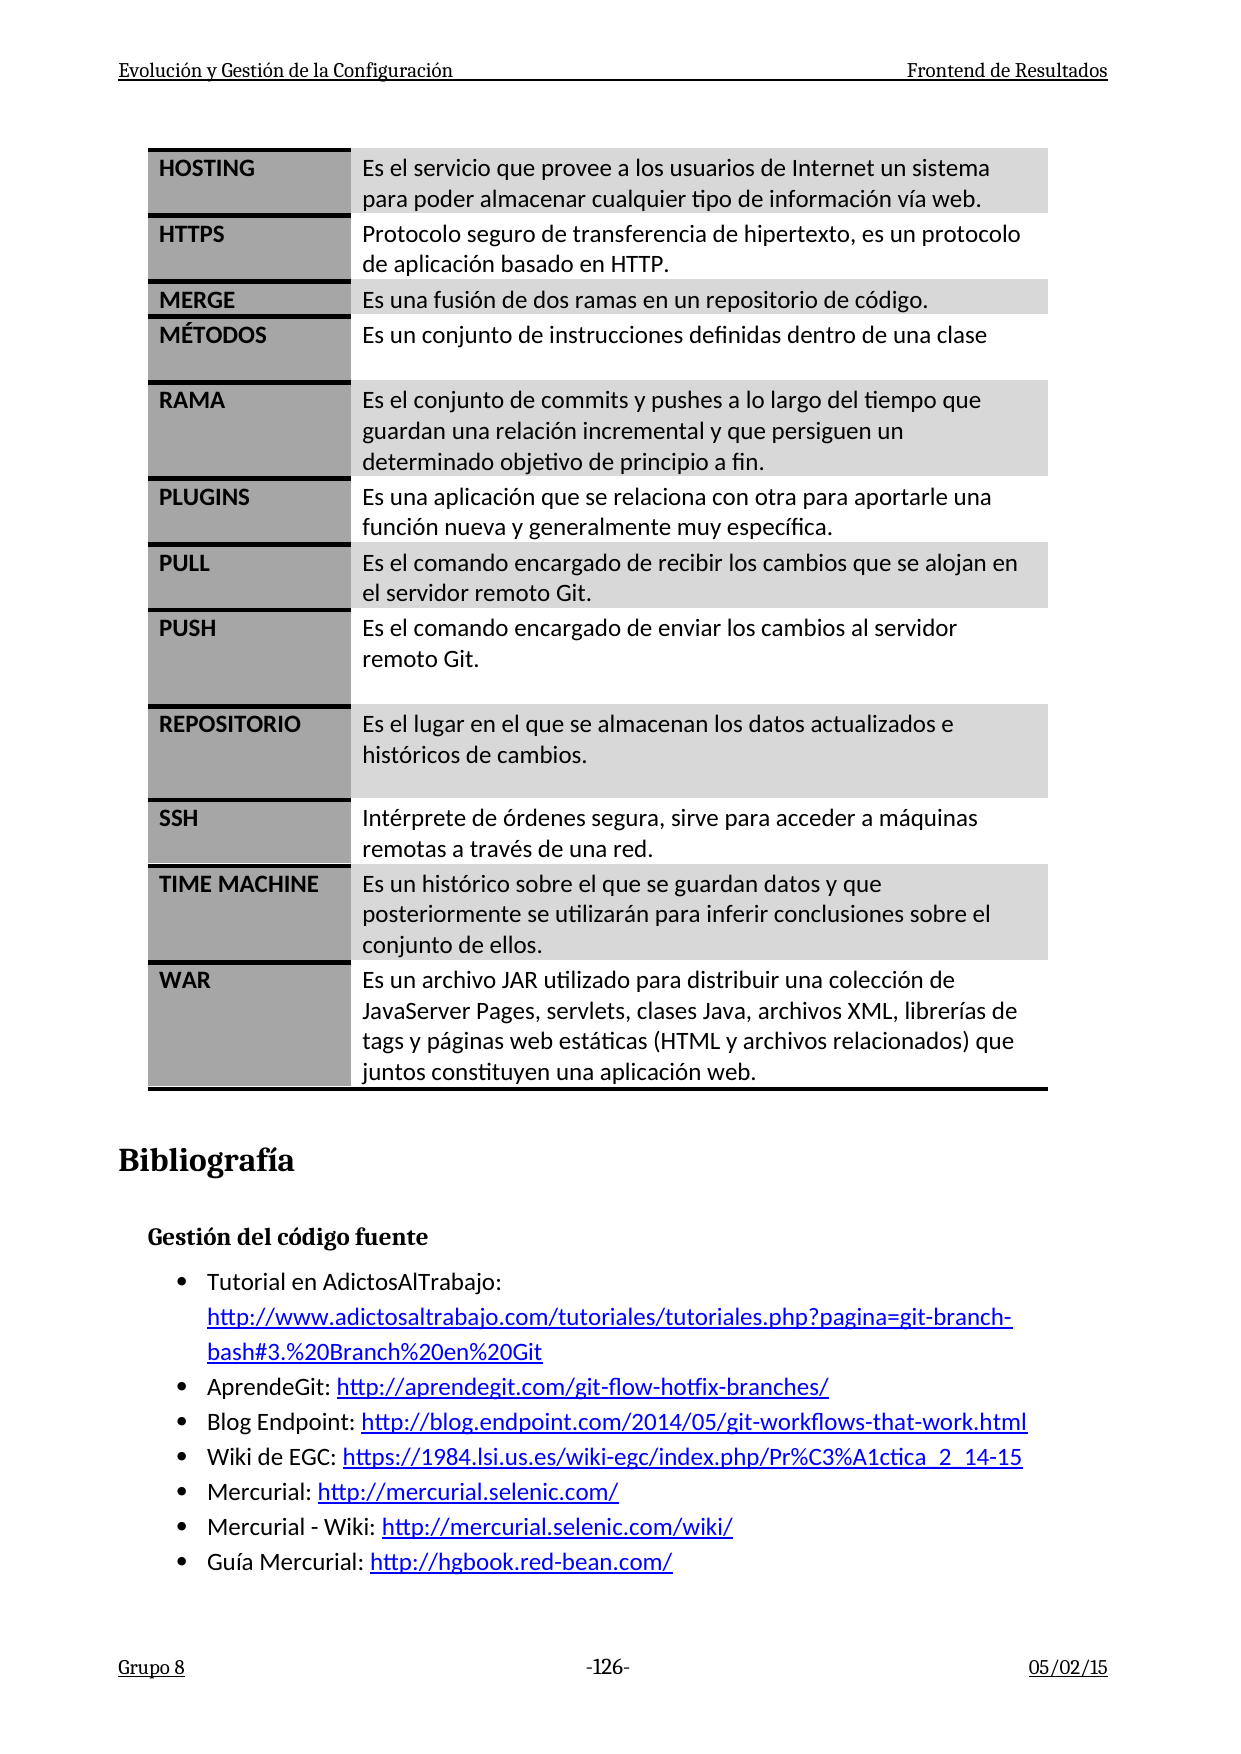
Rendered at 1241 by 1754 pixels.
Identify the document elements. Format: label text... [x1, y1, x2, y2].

subtitle Bibliografía [118, 1141, 1063, 1179]
table_cell Es el comando encargado de enviar los cambios al servidor remoto Git. [351, 608, 1048, 704]
table_cell SSH [148, 802, 351, 863]
table_cell MÉTODOS [148, 319, 351, 380]
list Wiki de EGC: https://1984.lsi.us.es/wiki-egc/index.php/Pr%C3%A1ctica_2_14-15 [177, 1441, 1063, 1471]
table_cell HOSTING [148, 152, 351, 213]
list Gestión del código fuente [148, 1223, 1063, 1251]
table_cell WAR [148, 965, 351, 1086]
list Guía Mercurial: http://hgbook.red-bean.com/ [177, 1546, 1063, 1576]
table_cell Es un conjunto de instrucciones definidas dentro de una clase [351, 314, 1048, 380]
table_cell REPOSITORIO [148, 709, 351, 798]
list Tutorial en AdictosAlTrabajo: [177, 1266, 1063, 1296]
list Mercurial - Wiki: http://mercurial.selenic.com/wiki/ [177, 1511, 1063, 1541]
table_cell Intérprete de órdenes segura, sirve para acceder a máquinas remotas a través de una red. [351, 798, 1048, 863]
table_cell Es el conjunto de commits y pushes a lo largo del tiempo que guardan una relación incremental y que persiguen un determinado objetivo de principio a fin. [351, 380, 1048, 476]
list AprendeGit: http://aprendegit.com/git-flow-hotfix-branches/ [177, 1371, 1063, 1401]
table_cell TIME MACHINE [148, 868, 351, 960]
table_cell Es un histórico sobre el que se guardan datos y que posteriormente se utilizarán para inferir conclusiones sobre el conjunto de ellos. [351, 864, 1048, 960]
table_cell MERGE [148, 284, 351, 314]
table_cell RAMA [148, 385, 351, 476]
table_cell Es el lugar en el que se almacenan los datos actualizados e históricos de cambios. [351, 704, 1048, 798]
table_cell Es una fusión de dos ramas en un repositorio de código. [351, 279, 1048, 314]
table_cell PLUGINS [148, 481, 351, 542]
list http://www.adictosaltrabajo.com/tutoriales/tutoriales.php?pagina=git-branch-bash#3.%20Branch%20en%20Git [207, 1301, 1063, 1366]
table_cell HTTPS [148, 218, 351, 279]
table_cell PUSH [148, 612, 351, 704]
list Mercurial: http://mercurial.selenic.com/ [177, 1476, 1063, 1506]
table_cell PULL [148, 547, 351, 608]
table_cell Es el servicio que provee a los usuarios de Internet un sistema para poder almacenar cualquier tipo de información vía web. [351, 148, 1048, 213]
table_cell Es una aplicación que se relaciona con otra para aportarle una función nueva y generalmente muy específica. [351, 476, 1048, 542]
list Blog Endpoint: http://blog.endpoint.com/2014/05/git-workflows-that-work.html [177, 1406, 1063, 1436]
table_cell Protocolo seguro de transferencia de hipertexto, es un protocolo de aplicación basado en HTTP. [351, 213, 1048, 279]
table_cell Es un archivo JAR utilizado para distribuir una colección de JavaServer Pages, servlets, clases Java, archivos XML, librerías de tags y páginas web estáticas (HTML y archivos relacionados) que juntos constituyen una aplicación web. [351, 960, 1048, 1086]
table_cell Es el comando encargado de recibir los cambios que se alojan en el servidor remoto Git. [351, 542, 1048, 608]
